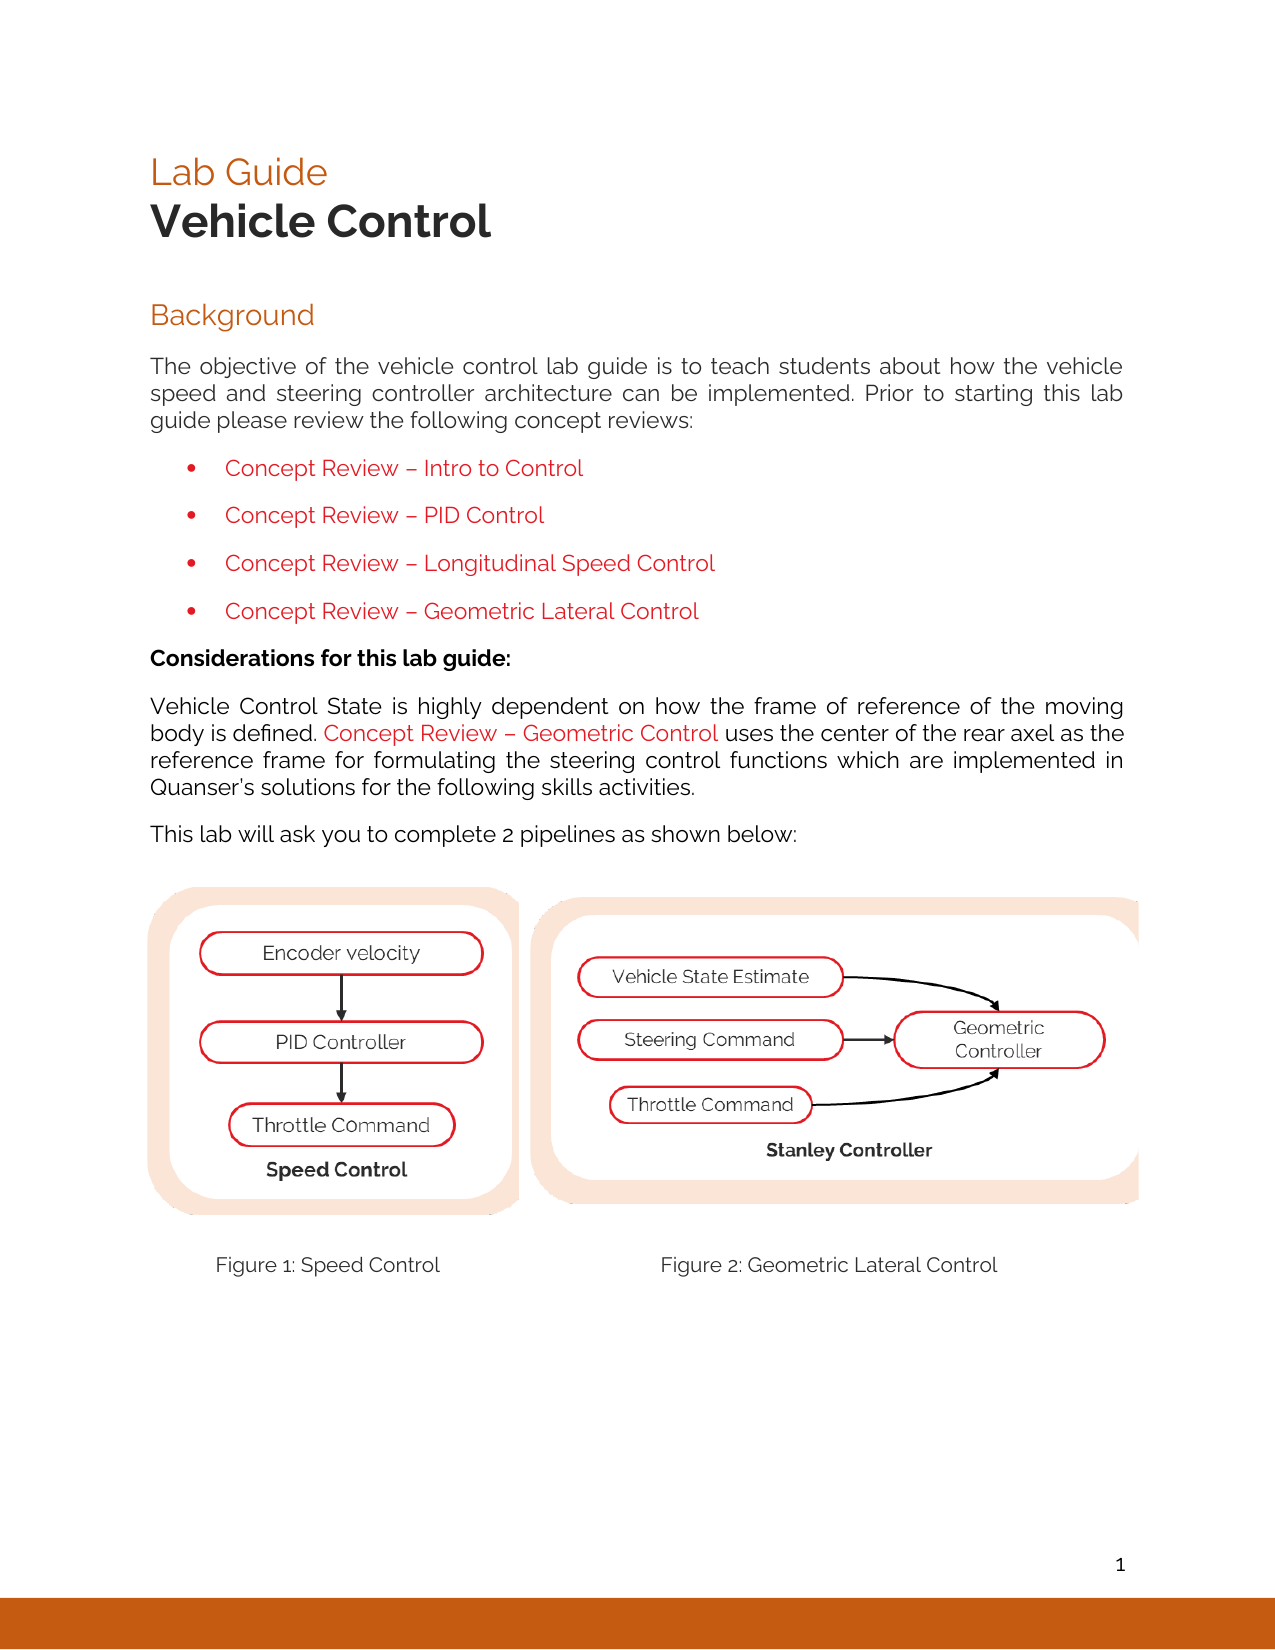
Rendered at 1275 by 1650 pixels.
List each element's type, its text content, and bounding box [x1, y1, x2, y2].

title Vehicle Control [150, 194, 1125, 248]
table_cell Figure : Geometric Lateral Control [519, 1253, 1139, 1278]
table_header [136, 848, 519, 1253]
list Concept Review – Longitudinal Speed Control [187, 550, 1125, 577]
text This lab will ask you to complete 2 pipelines as shown below: [150, 821, 1125, 848]
list Concept Review – PID Control [187, 502, 1125, 529]
picture [530, 897, 1139, 1204]
text Vehicle Control State is highly dependent on how the frame of reference of the moving body is defined. Concept Review – Geometric Control uses the center of the rear axel as the reference frame for formulating the steering control functions which are implemented in Quanser’s solutions for the following skills activities. [150, 693, 1125, 801]
text Considerations for this lab guide: [150, 645, 1125, 672]
list Concept Review – Intro to Control [187, 454, 1125, 481]
title Lab Guide [150, 150, 1125, 194]
picture [147, 887, 519, 1215]
table_header [519, 848, 1139, 1253]
table_cell Figure : Speed Control [136, 1253, 519, 1278]
list Concept Review – Geometric Lateral Control [187, 598, 1125, 624]
subtitle Background [150, 298, 1125, 332]
text The objective of the vehicle control lab guide is to teach students about how the vehicle speed and steering controller architecture can be implemented. Prior to starting this lab guide please review the following concept reviews: [150, 353, 1125, 434]
